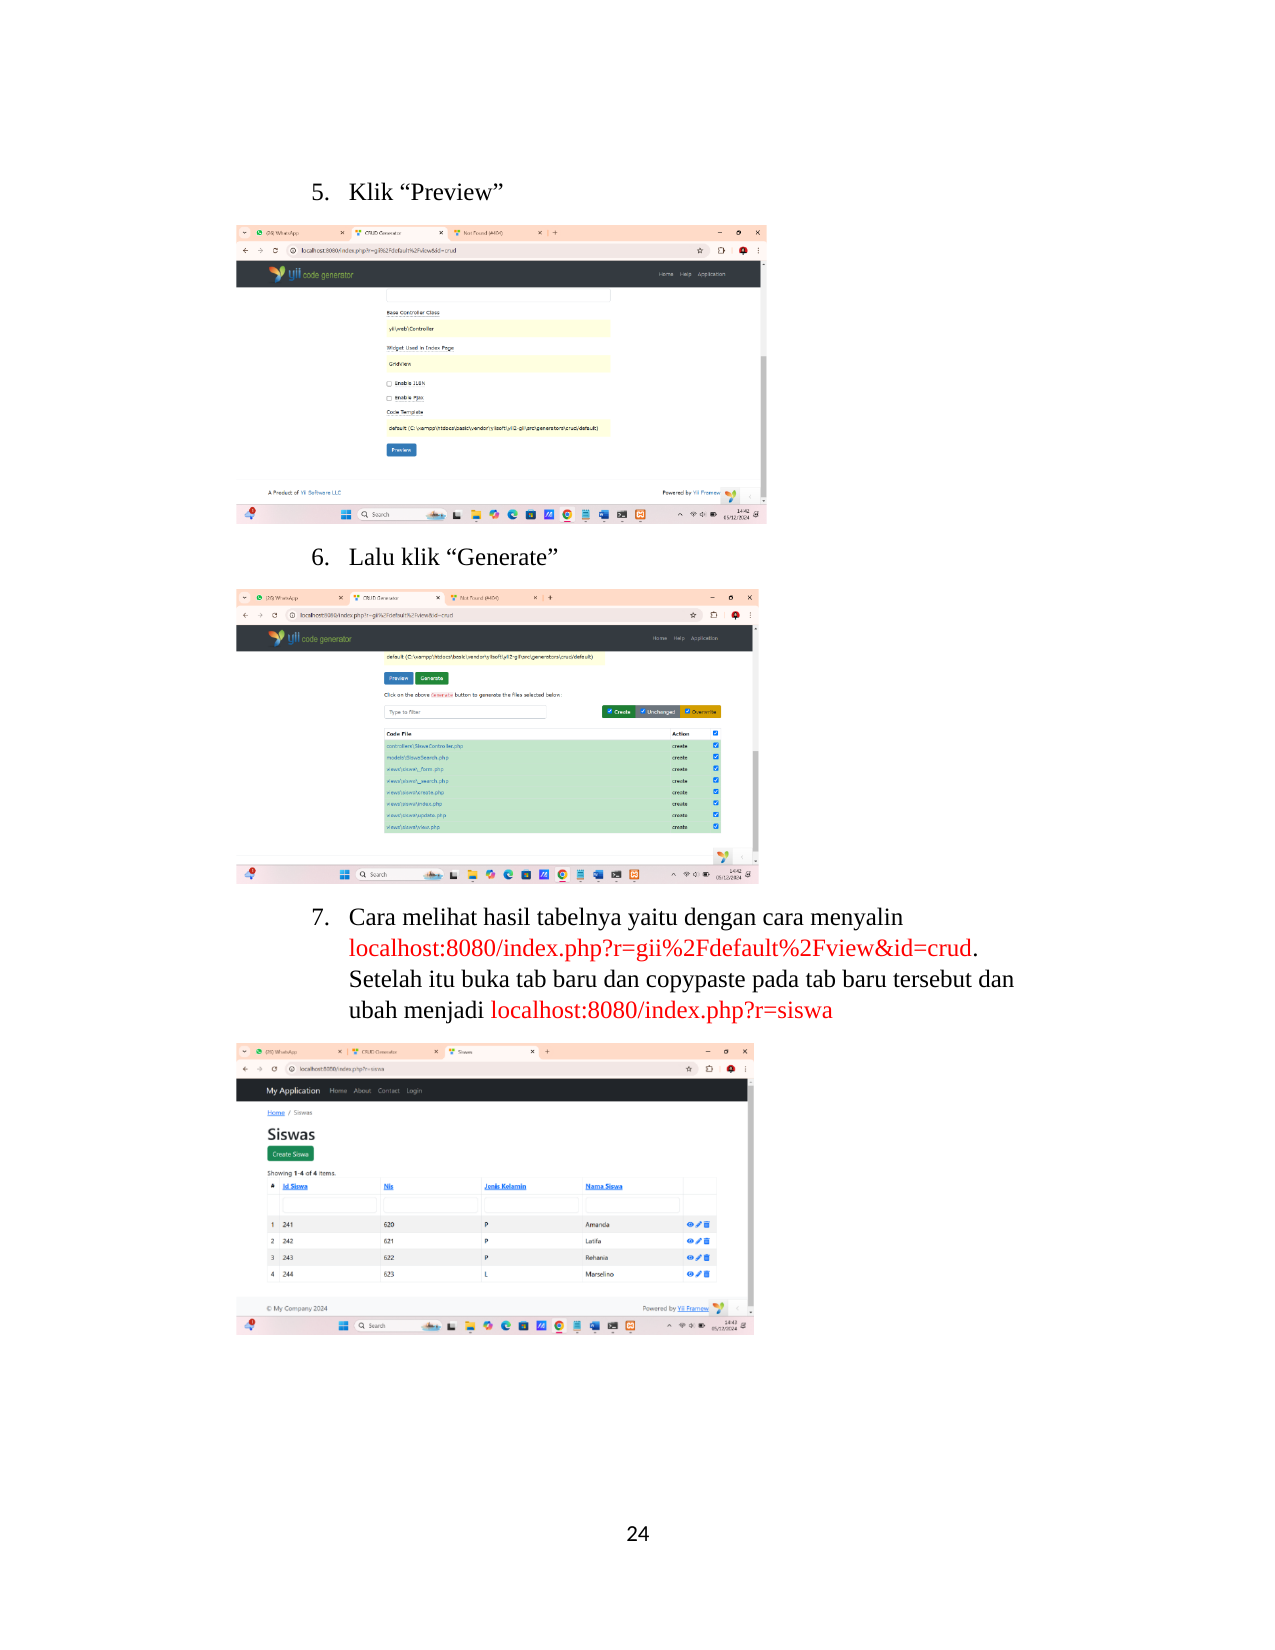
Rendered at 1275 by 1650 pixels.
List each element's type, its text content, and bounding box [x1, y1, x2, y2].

picture [236, 589, 759, 884]
picture [236, 225, 767, 524]
list Cara melihat hasil tabelnya yaitu dengan cara menyalin localhost:8080/index.php?r=gii%2Fdefault%2Fview&id=crud. Setelah itu buka tab baru dan copypaste pada tab baru tersebut dan ubah menjadi localhost:8080/index.php?r=siswa [311, 902, 1039, 1024]
list Klik “Preview” [311, 177, 1039, 206]
picture [236, 1043, 754, 1335]
list Lalu klik “Generate” [311, 542, 1039, 571]
